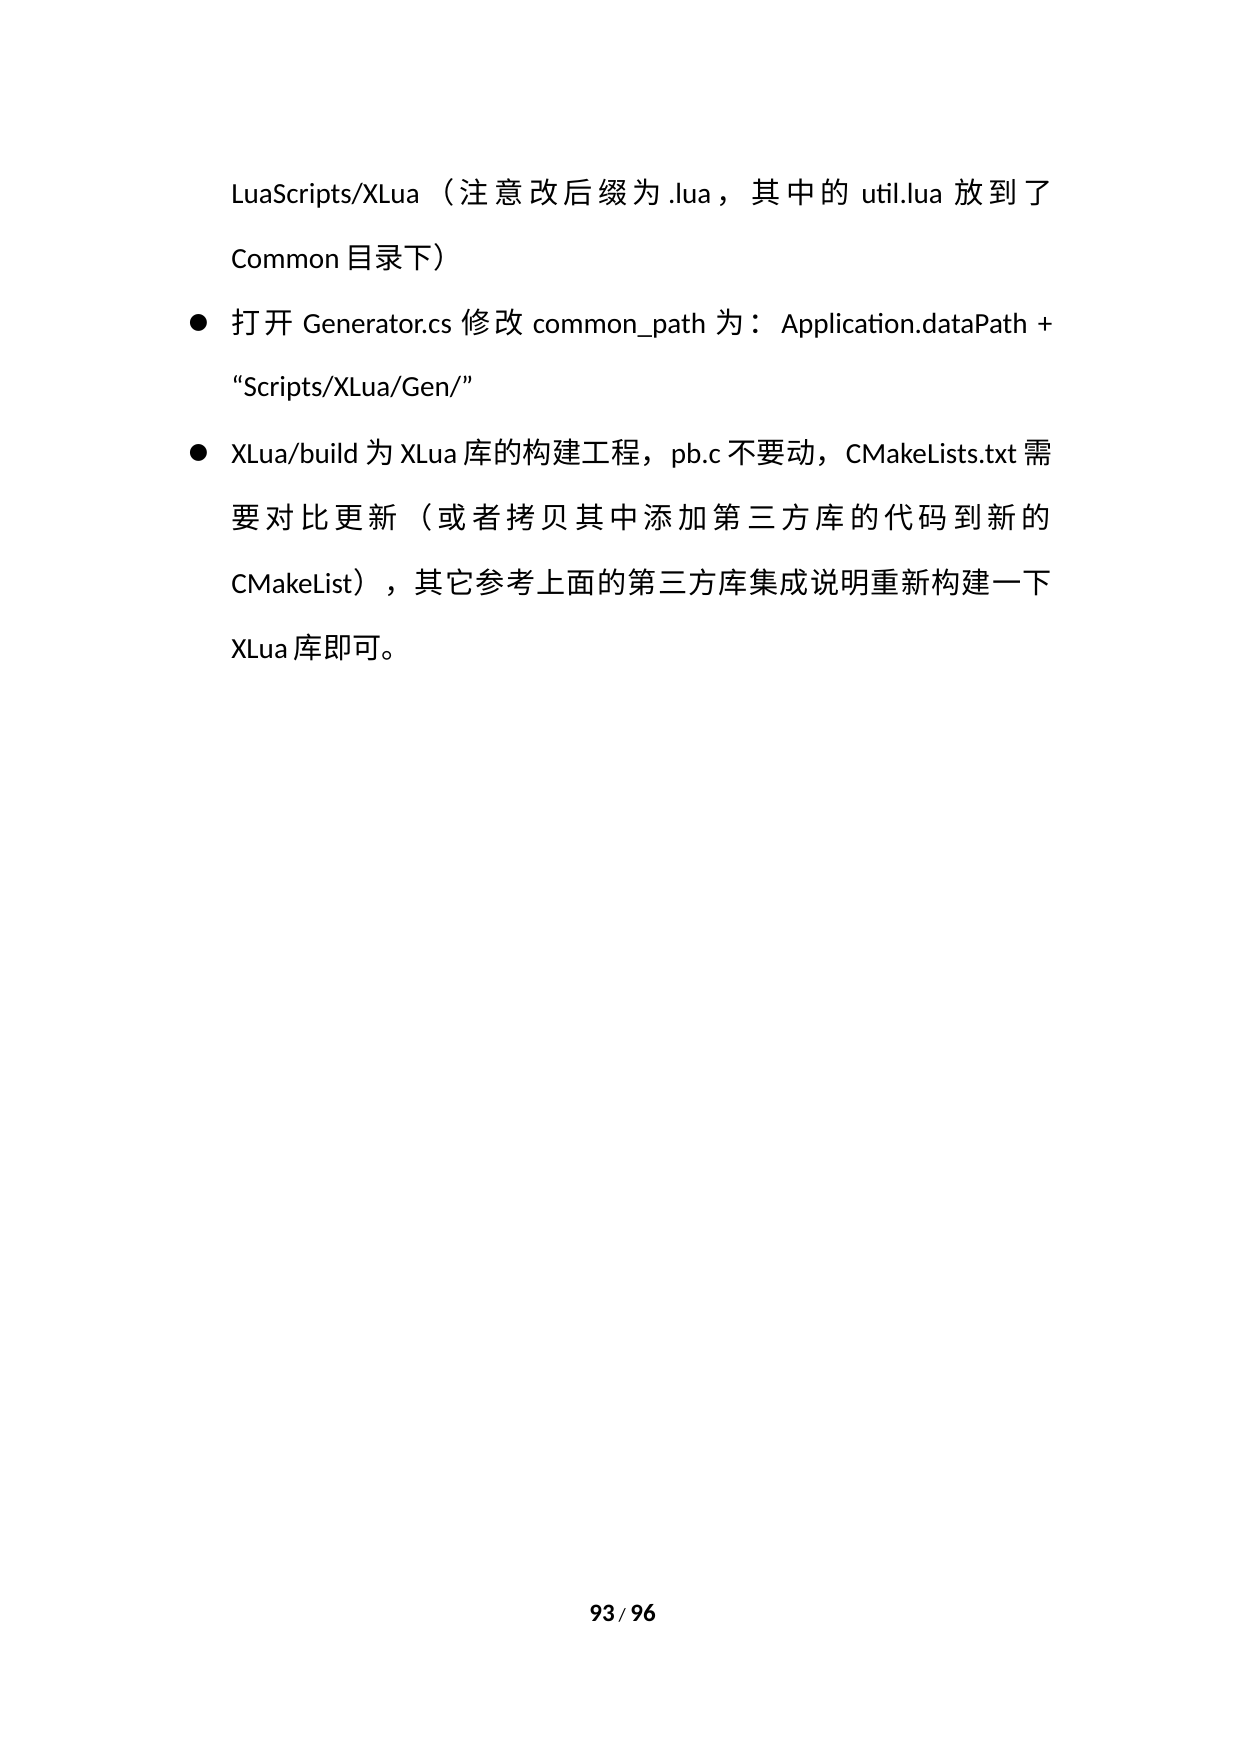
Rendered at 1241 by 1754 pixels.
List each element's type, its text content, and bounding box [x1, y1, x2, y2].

list XLua/build为XLua库的构建工程，pb.c不要动，CMakeLists.txt需要对比更新（或者拷贝其中添加第三方库的代码到新的CMakeList），其它参考上面的第三方库集成说明重新构建一下XLua库即可。 [187, 418, 1053, 678]
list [187, 158, 1053, 288]
list 打开Generator.cs修改common_path为：Application.dataPath + “Scripts/XLua/Gen/” [187, 288, 1053, 418]
